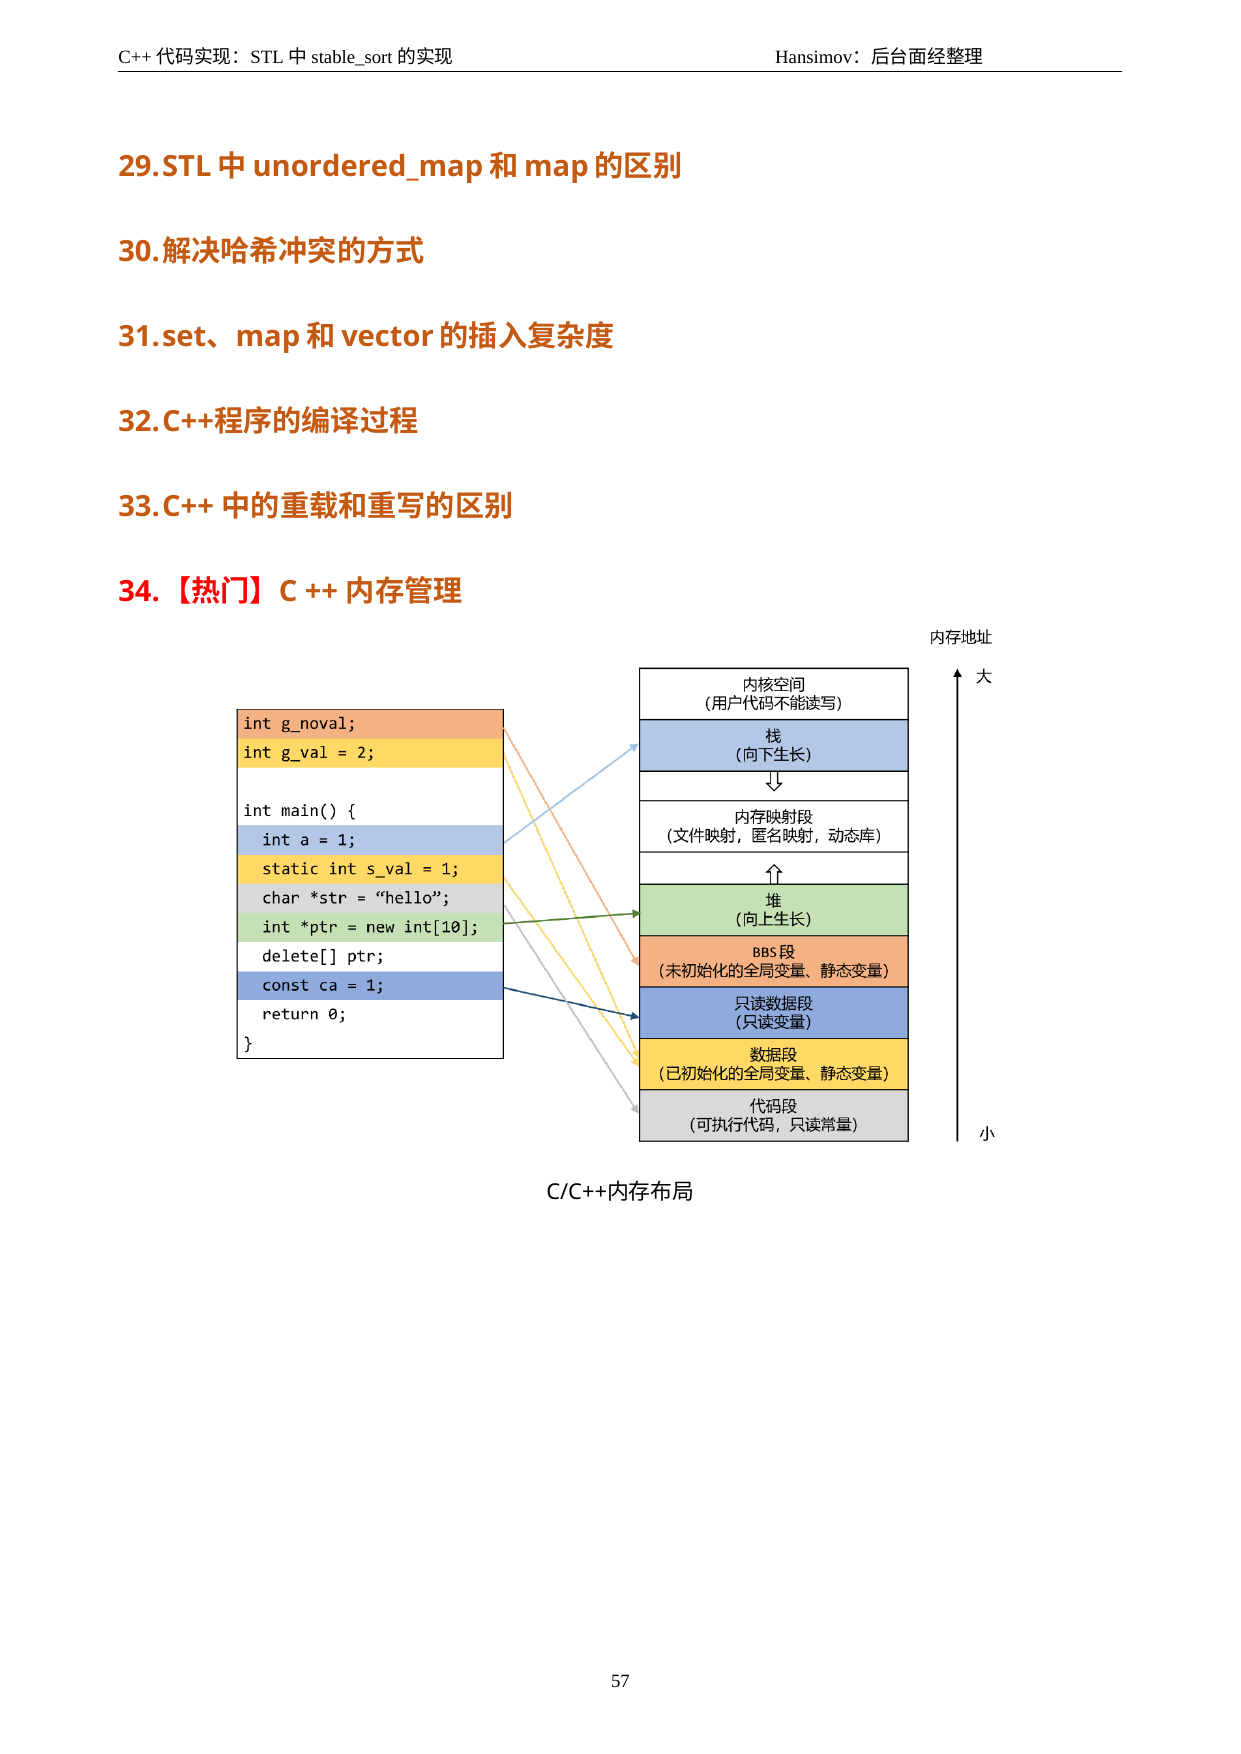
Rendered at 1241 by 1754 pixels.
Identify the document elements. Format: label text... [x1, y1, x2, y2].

picture [236, 622, 1004, 1152]
subtitle set、map和vector的插入复杂度 [118, 300, 1122, 368]
subtitle 【热门】C ++ 内存管理 [118, 554, 1122, 622]
subtitle C++程序的编译过程 [118, 384, 1122, 452]
subtitle 解决哈希冲突的方式 [118, 215, 1122, 283]
subtitle STL中unordered_map和map的区别 [118, 130, 1122, 198]
text C/C++内存布局 [118, 1173, 1122, 1207]
subtitle C++ 中的重载和重写的区别 [118, 469, 1122, 537]
